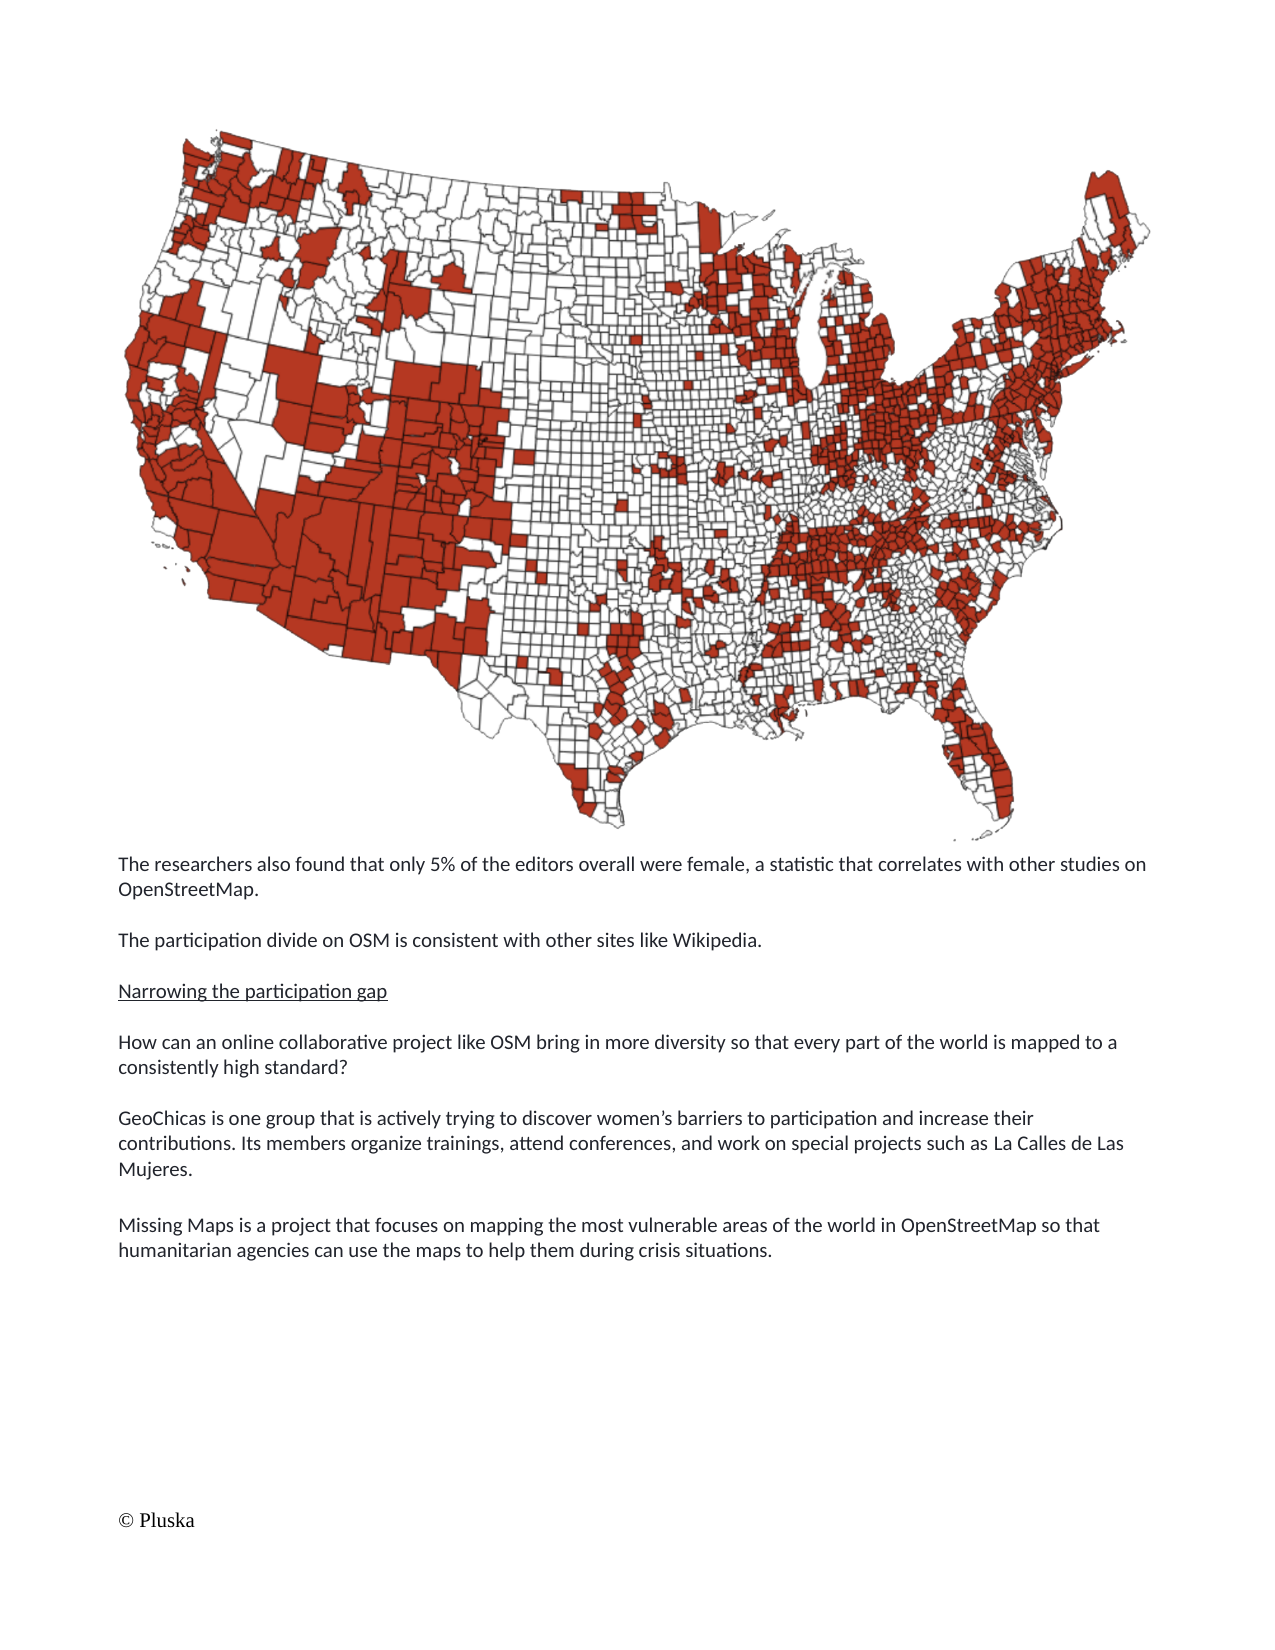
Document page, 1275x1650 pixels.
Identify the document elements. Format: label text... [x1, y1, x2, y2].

text The participation divide on OSM is consistent with other sites like Wikipedia. [118, 927, 1157, 953]
text Narrowing the participation gap [118, 978, 1157, 1003]
text GeoChicas is one group that is actively trying to discover women’s barriers to participation and increase their contributions. Its members organize trainings, attend conferences, and work on special projects such as La Calles de Las Mujeres. [118, 1105, 1157, 1181]
text Missing Maps is a project that focuses on mapping the most vulnerable areas of the world in OpenStreetMap so that humanitarian agencies can use the maps to help them during crisis situations. [118, 1212, 1157, 1263]
text How can an online collaborative project like OSM bring in more diversity so that every part of the world is mapped to a consistently high standard? [118, 1029, 1157, 1080]
picture [118, 118, 1157, 851]
text The researchers also found that only 5% of the editors overall were female, a statistic that correlates with other studies on OpenStreetMap. [118, 851, 1157, 902]
